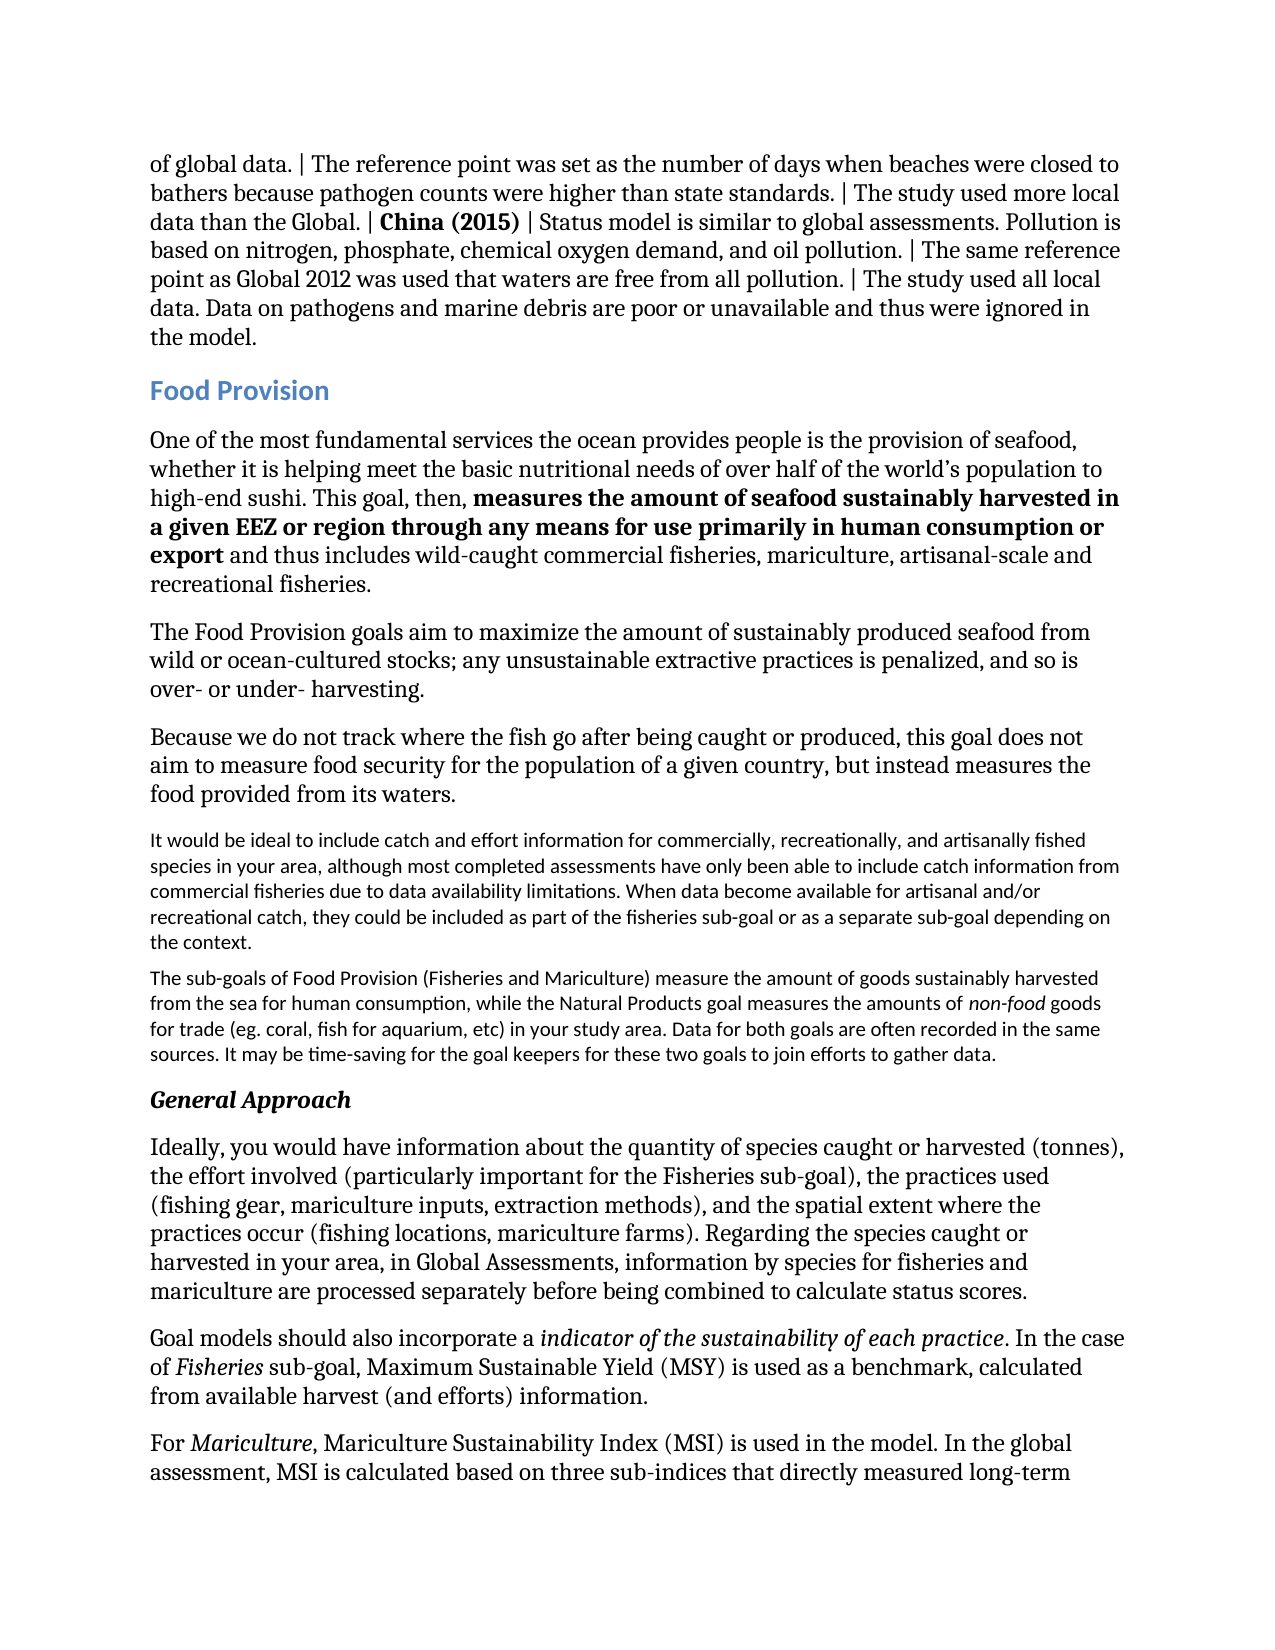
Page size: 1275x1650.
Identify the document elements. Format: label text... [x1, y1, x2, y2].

text Because we do not track where the fish go after being caught or produced, this goal does not aim to measure food security for the population of a given country, but instead measures the food provided from its waters. [150, 723, 1125, 809]
subtitle Food Provision [150, 372, 1125, 408]
text The Food Provision goals aim to maximize the amount of sustainably produced seafood from wild or ocean-cultured stocks; any unsustainable extractive practices is penalized, and so is over- or under- harvesting. [150, 618, 1125, 704]
text One of the most fundamental services the ocean provides people is the provision of seafood, whether it is helping meet the basic nutritional needs of over half of the world’s population to high-end sushi. This goal, then, measures the amount of seafood sustainably harvested in a given EEZ or region through any means for use primarily in human consumption or export and thus includes wild-caught commercial fisheries, mariculture, artisanal-scale and recreational fisheries. [150, 426, 1125, 599]
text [150, 1429, 1125, 1487]
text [150, 150, 1125, 351]
text Ideally, you would have information about the quantity of species caught or harvested (tonnes), the effort involved (particularly important for the Fisheries sub-goal), the practices used (fishing gear, mariculture inputs, extraction methods), and the spatial extent where the practices occur (fishing locations, mariculture farms). Regarding the species caught or harvested in your area, in Global Assessments, information by species for fisheries and mariculture are processed separately before being combined to calculate status scores. [150, 1133, 1125, 1306]
text The sub-goals of Food Provision (Fisheries and Mariculture) measure the amount of goods sustainably harvested from the sea for human consumption, while the Natural Products goal measures the amounts of non-food goods for trade (eg. coral, fish for aquarium, etc) in your study area. Data for both goals are often recorded in the same sources. It may be time-saving for the goal keepers for these two goals to join efforts to gather data. [150, 965, 1125, 1067]
text It would be ideal to include catch and effort information for commercially, recreationally, and artisanally fished species in your area, although most completed assessments have only been able to include catch information from commercial fisheries due to data availability limitations. When data become available for artisanal and/or recreational catch, they could be included as part of the fisheries sub-goal or as a separate sub-goal depending on the context. [150, 828, 1125, 955]
text General Approach [150, 1086, 1125, 1114]
text Goal models should also incorporate a indicator of the sustainability of each practice. In the case of Fisheries sub-goal, Maximum Sustainable Yield (MSY) is used as a benchmark, calculated from available harvest (and efforts) information. [150, 1324, 1125, 1411]
